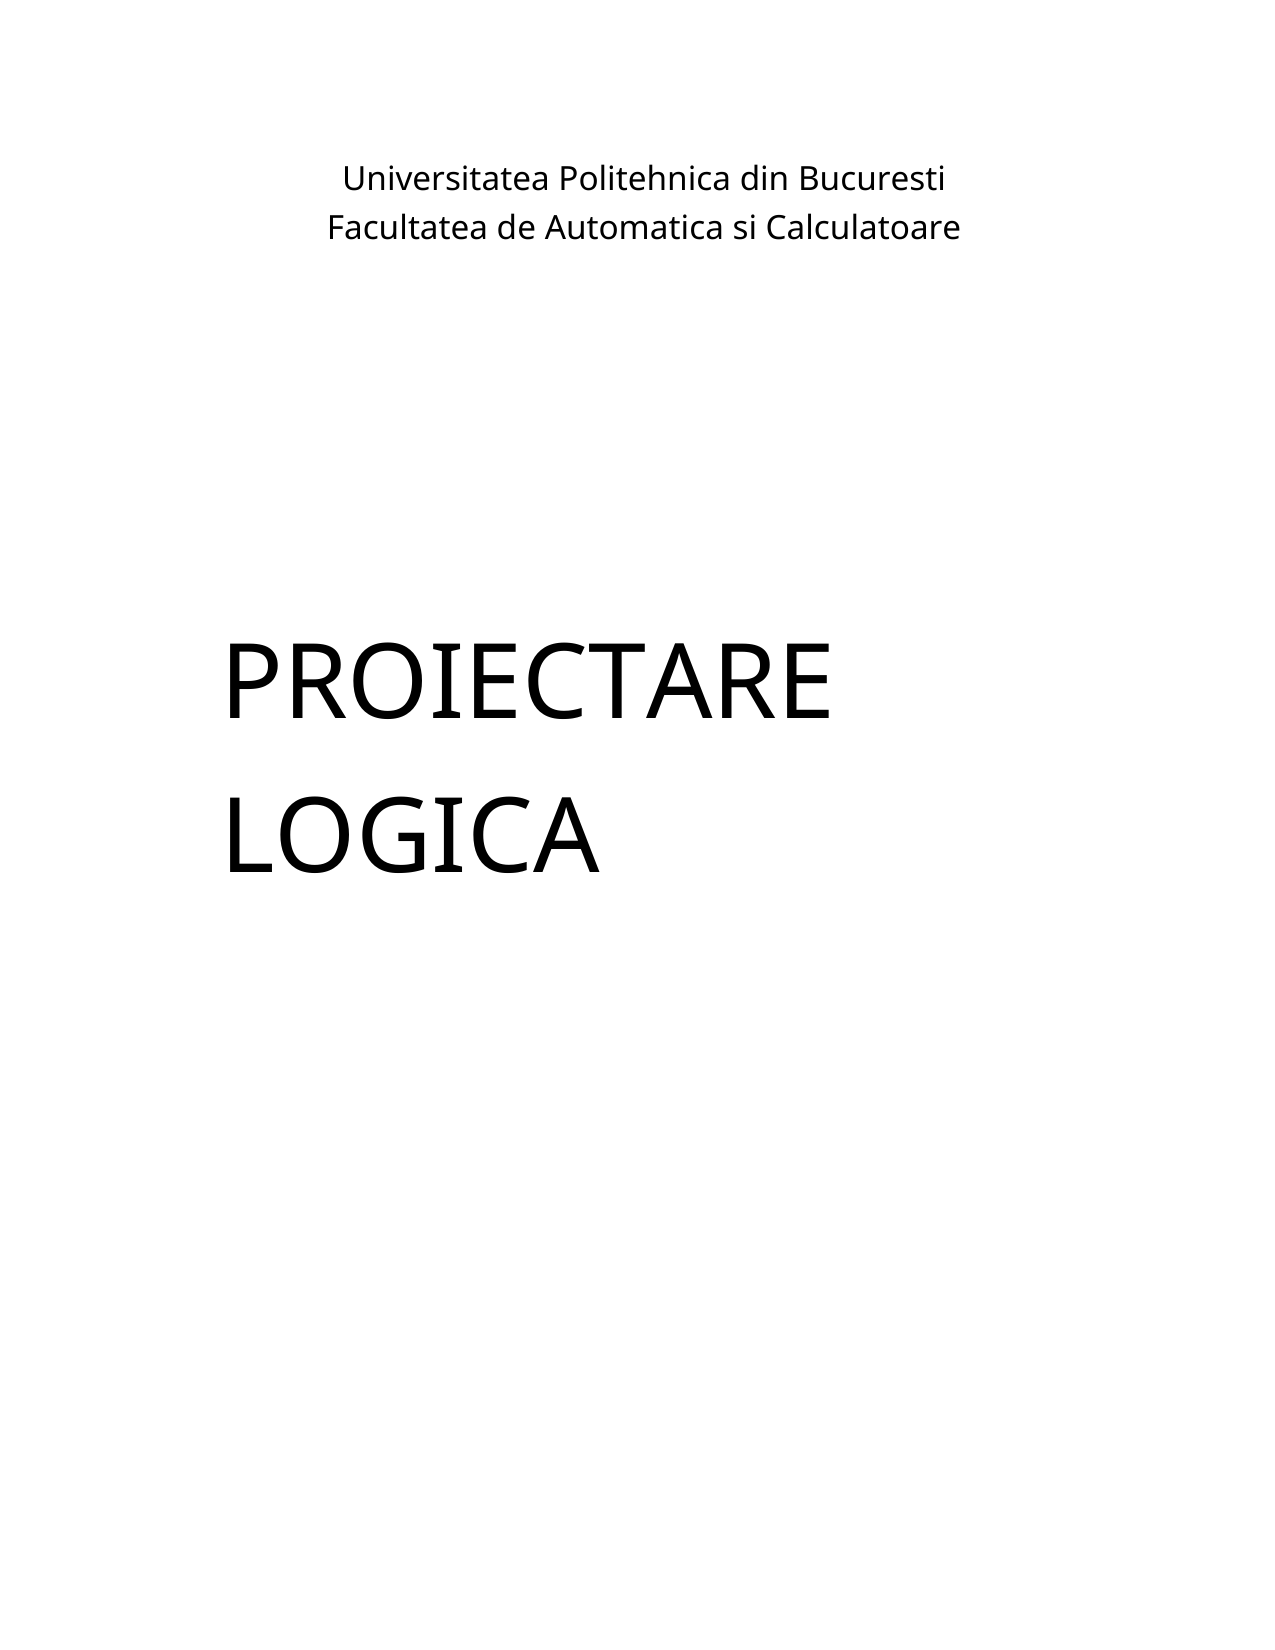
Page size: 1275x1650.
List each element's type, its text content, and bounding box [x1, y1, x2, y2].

text Facultatea de Automatica si Calculatoare [158, 203, 1130, 249]
text Universitatea Politehnica din Bucuresti [158, 154, 1130, 200]
text PROIECTARE LOGICA [220, 607, 1130, 902]
